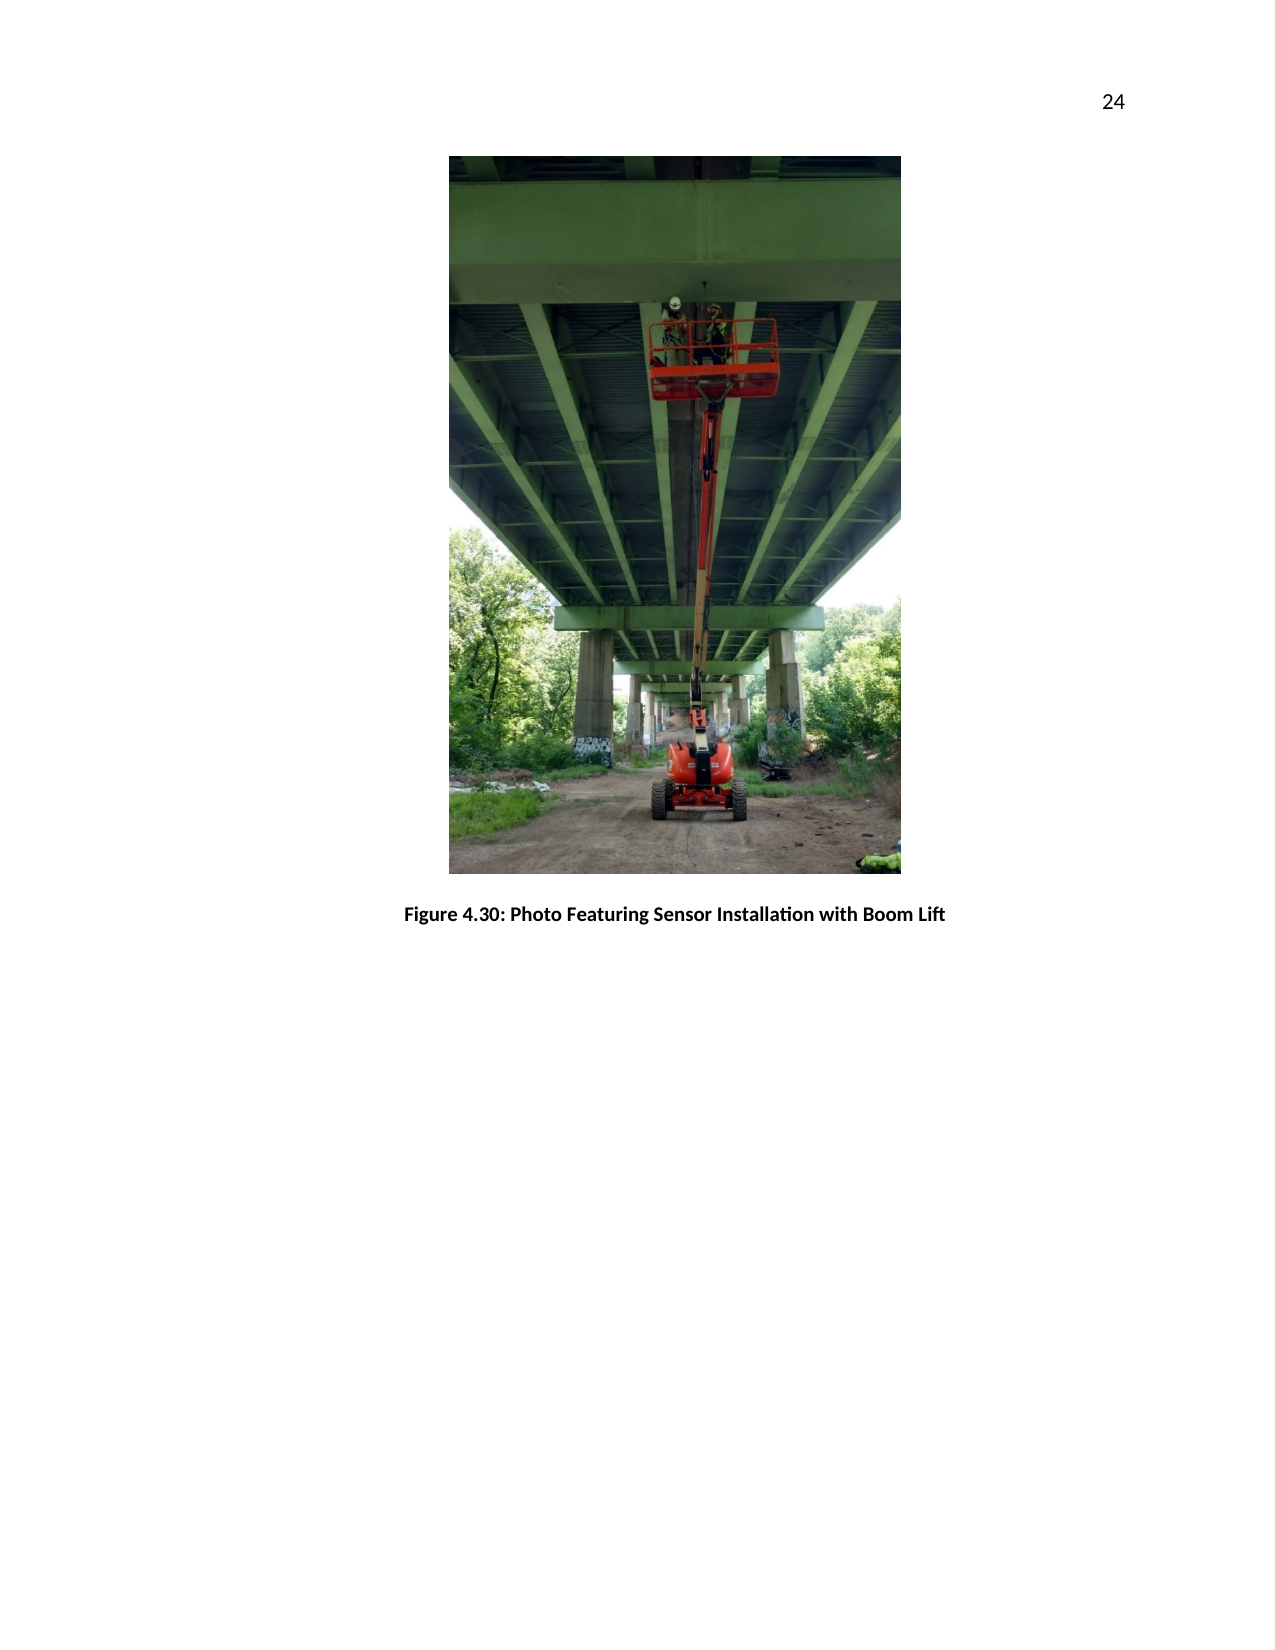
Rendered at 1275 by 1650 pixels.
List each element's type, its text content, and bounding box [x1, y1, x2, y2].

picture [449, 156, 901, 874]
